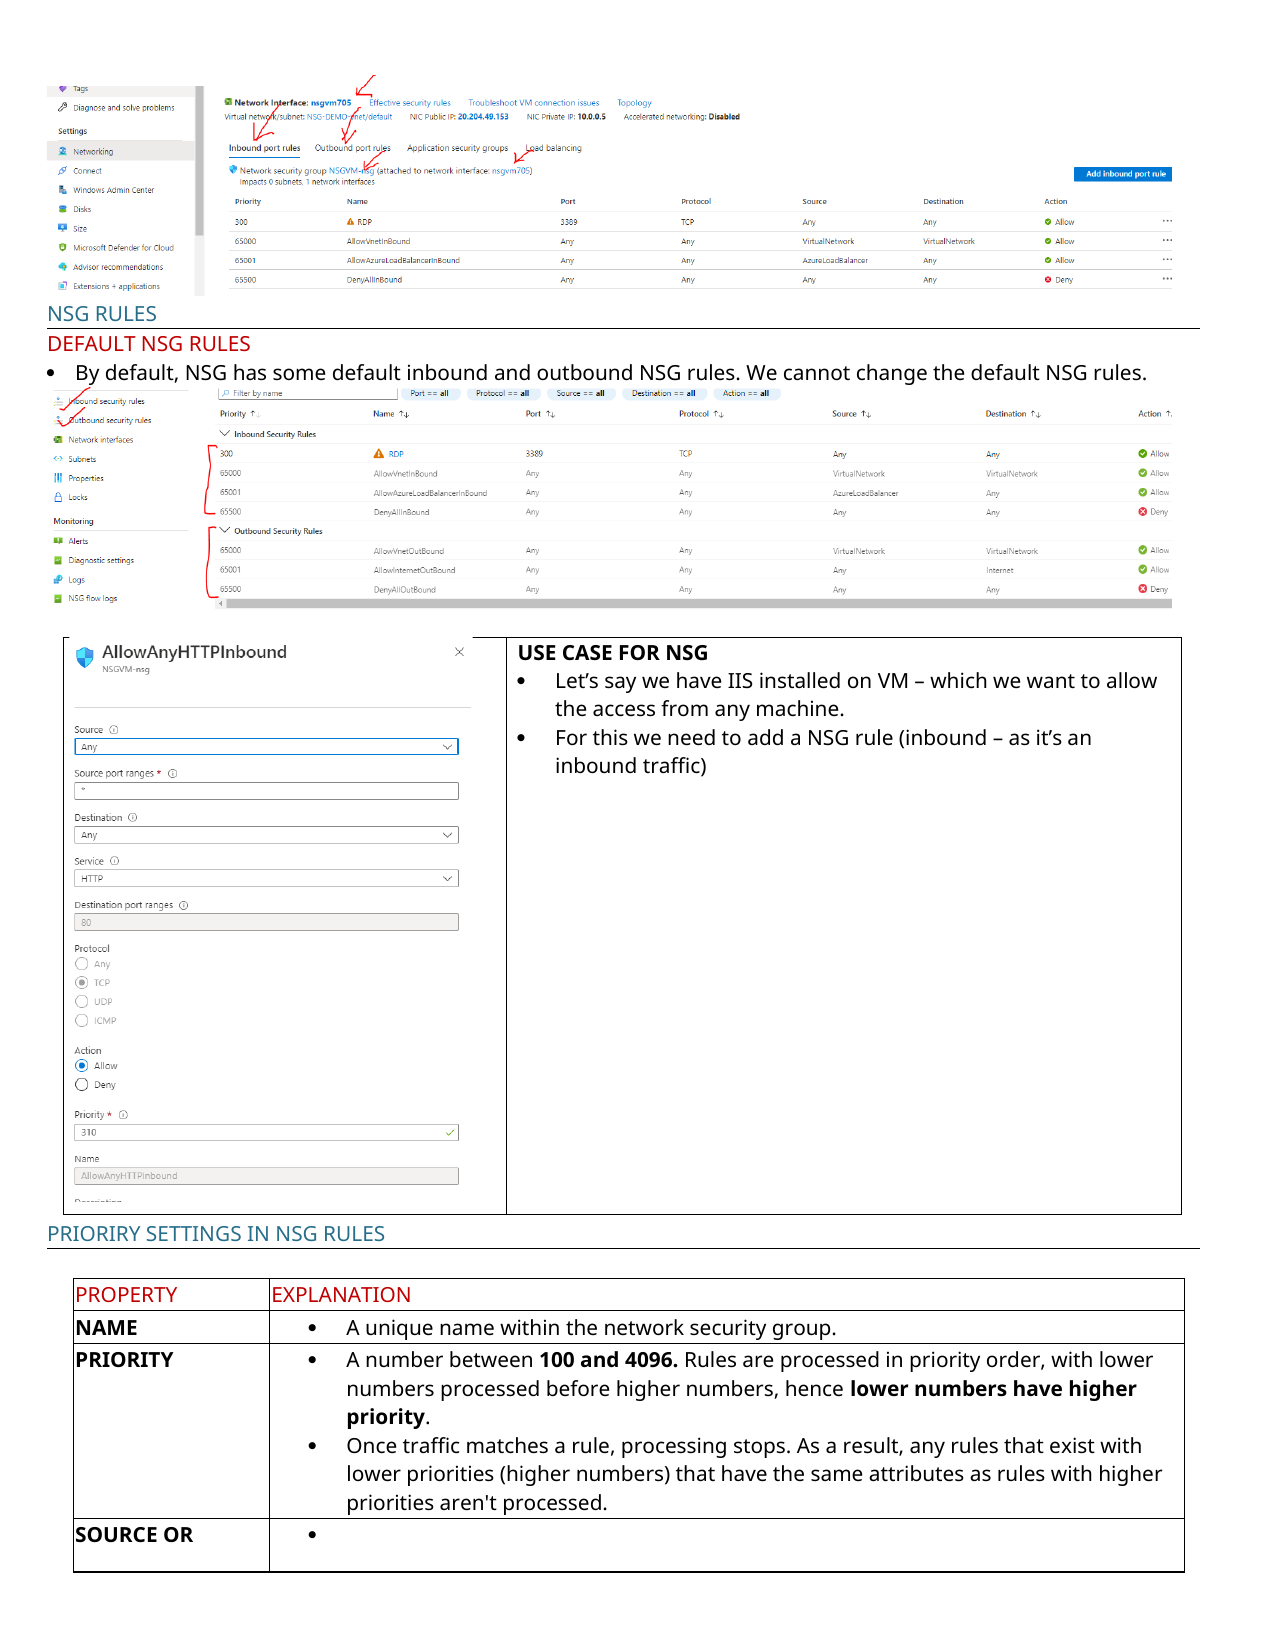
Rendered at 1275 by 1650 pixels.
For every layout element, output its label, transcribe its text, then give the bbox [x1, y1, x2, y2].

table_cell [74, 1519, 269, 1571]
subtitle NSG RULES [47, 299, 1200, 328]
subtitle PRIORIRY SETTINGS IN NSG RULES [47, 1219, 1200, 1248]
picture [46, 386, 1172, 609]
table_header USE CASE FOR NSG Let’s say we have IIS installed on VM – which we want to allow the access from any machine. For this we need to add a NSG rule (inbound – as it’s an inbound traffic) [507, 638, 1181, 1214]
table_header EXPLANATION [270, 1279, 1184, 1310]
table_cell A number between 100 and 4096. Rules are processed in priority order, with lower numbers processed before higher numbers, hence lower numbers have higher priority. Once traffic matches a rule, processing stops. As a result, any rules that exist with lower priorities (higher numbers) that have the same attributes as rules with higher priorities aren't processed. [270, 1344, 1184, 1518]
table_header PROPERTY [74, 1279, 269, 1310]
picture [46, 75, 1172, 296]
picture [69, 637, 473, 1202]
table_cell [270, 1519, 1184, 1571]
table_header [64, 638, 506, 1214]
table_cell NAME [74, 1311, 269, 1343]
table_cell PRIORITY [74, 1344, 269, 1518]
text DEFAULT NSG RULES [47, 329, 1200, 358]
table_cell A unique name within the network security group. [270, 1311, 1184, 1343]
list By default, NSG has some default inbound and outbound NSG rules. We cannot change the default NSG rules. [47, 358, 1200, 386]
